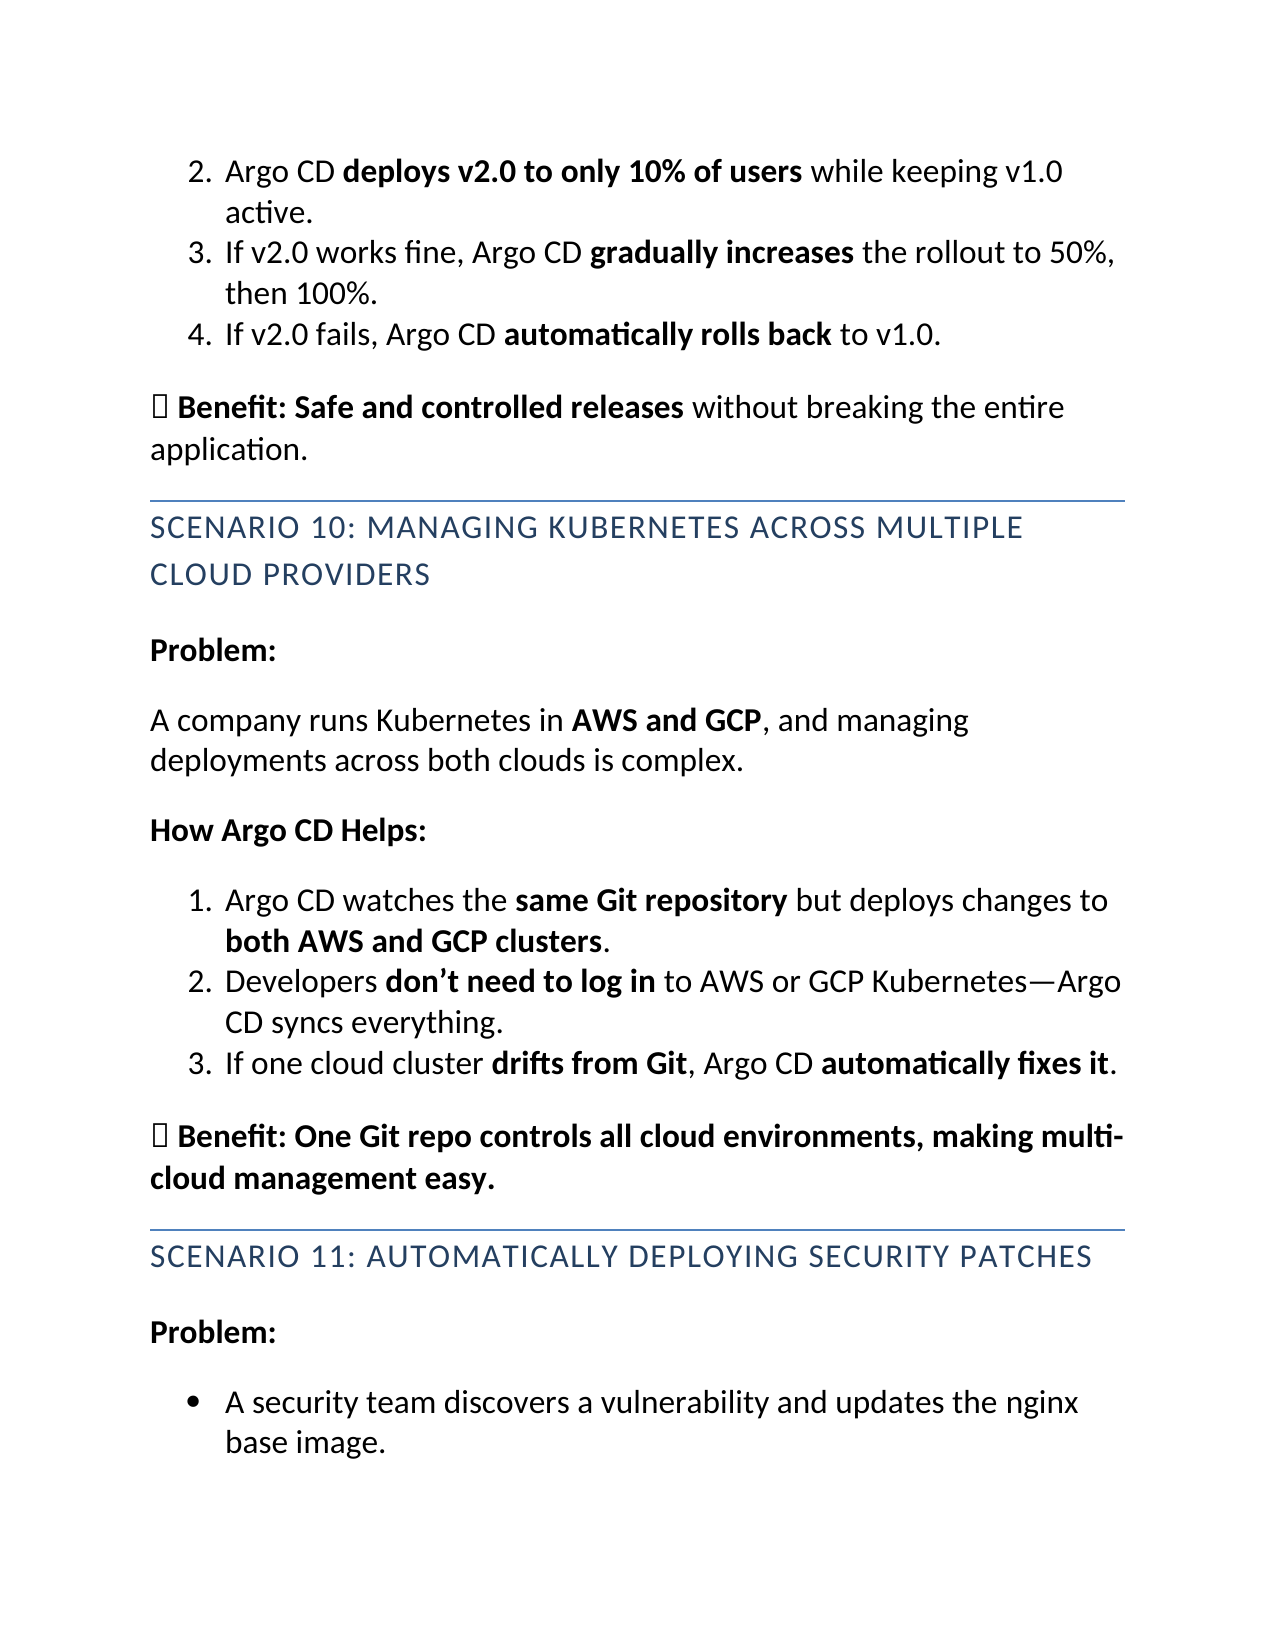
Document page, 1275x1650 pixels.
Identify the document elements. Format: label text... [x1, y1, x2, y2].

subtitle Scenario 11: Automatically Deploying Security Patches [150, 1231, 1125, 1276]
list A security team discovers a vulnerability and updates the nginx base image. [187, 1381, 1125, 1462]
list Argo CD deploys v2.0 to only 10% of users while keeping v1.0 active. [187, 150, 1125, 231]
text How Argo CD Helps: [150, 809, 1125, 850]
list If one cloud cluster drifts from Git, Argo CD automatically fixes it. [187, 1042, 1125, 1083]
text 🔥 Benefit: One Git repo controls all cloud environments, making multi-cloud management easy. [150, 1112, 1125, 1198]
list Argo CD watches the same Git repository but deploys changes to both AWS and GCP clusters. [187, 879, 1125, 961]
list If v2.0 fails, Argo CD automatically rolls back to v1.0. [187, 313, 1125, 354]
text A company runs Kubernetes in AWS and GCP, and managing deployments across both clouds is complex. [150, 698, 1125, 780]
list If v2.0 works fine, Argo CD gradually increases the rollout to 50%, then 100%. [187, 231, 1125, 313]
text 🔥 Benefit: Safe and controlled releases without breaking the entire application. [150, 383, 1125, 469]
subtitle Scenario 10: Managing Kubernetes Across Multiple Cloud Providers [150, 502, 1125, 593]
list Developers don’t need to log in to AWS or GCP Kubernetes—Argo CD syncs everything. [187, 961, 1125, 1042]
text Problem: [150, 629, 1125, 669]
text Problem: [150, 1311, 1125, 1352]
